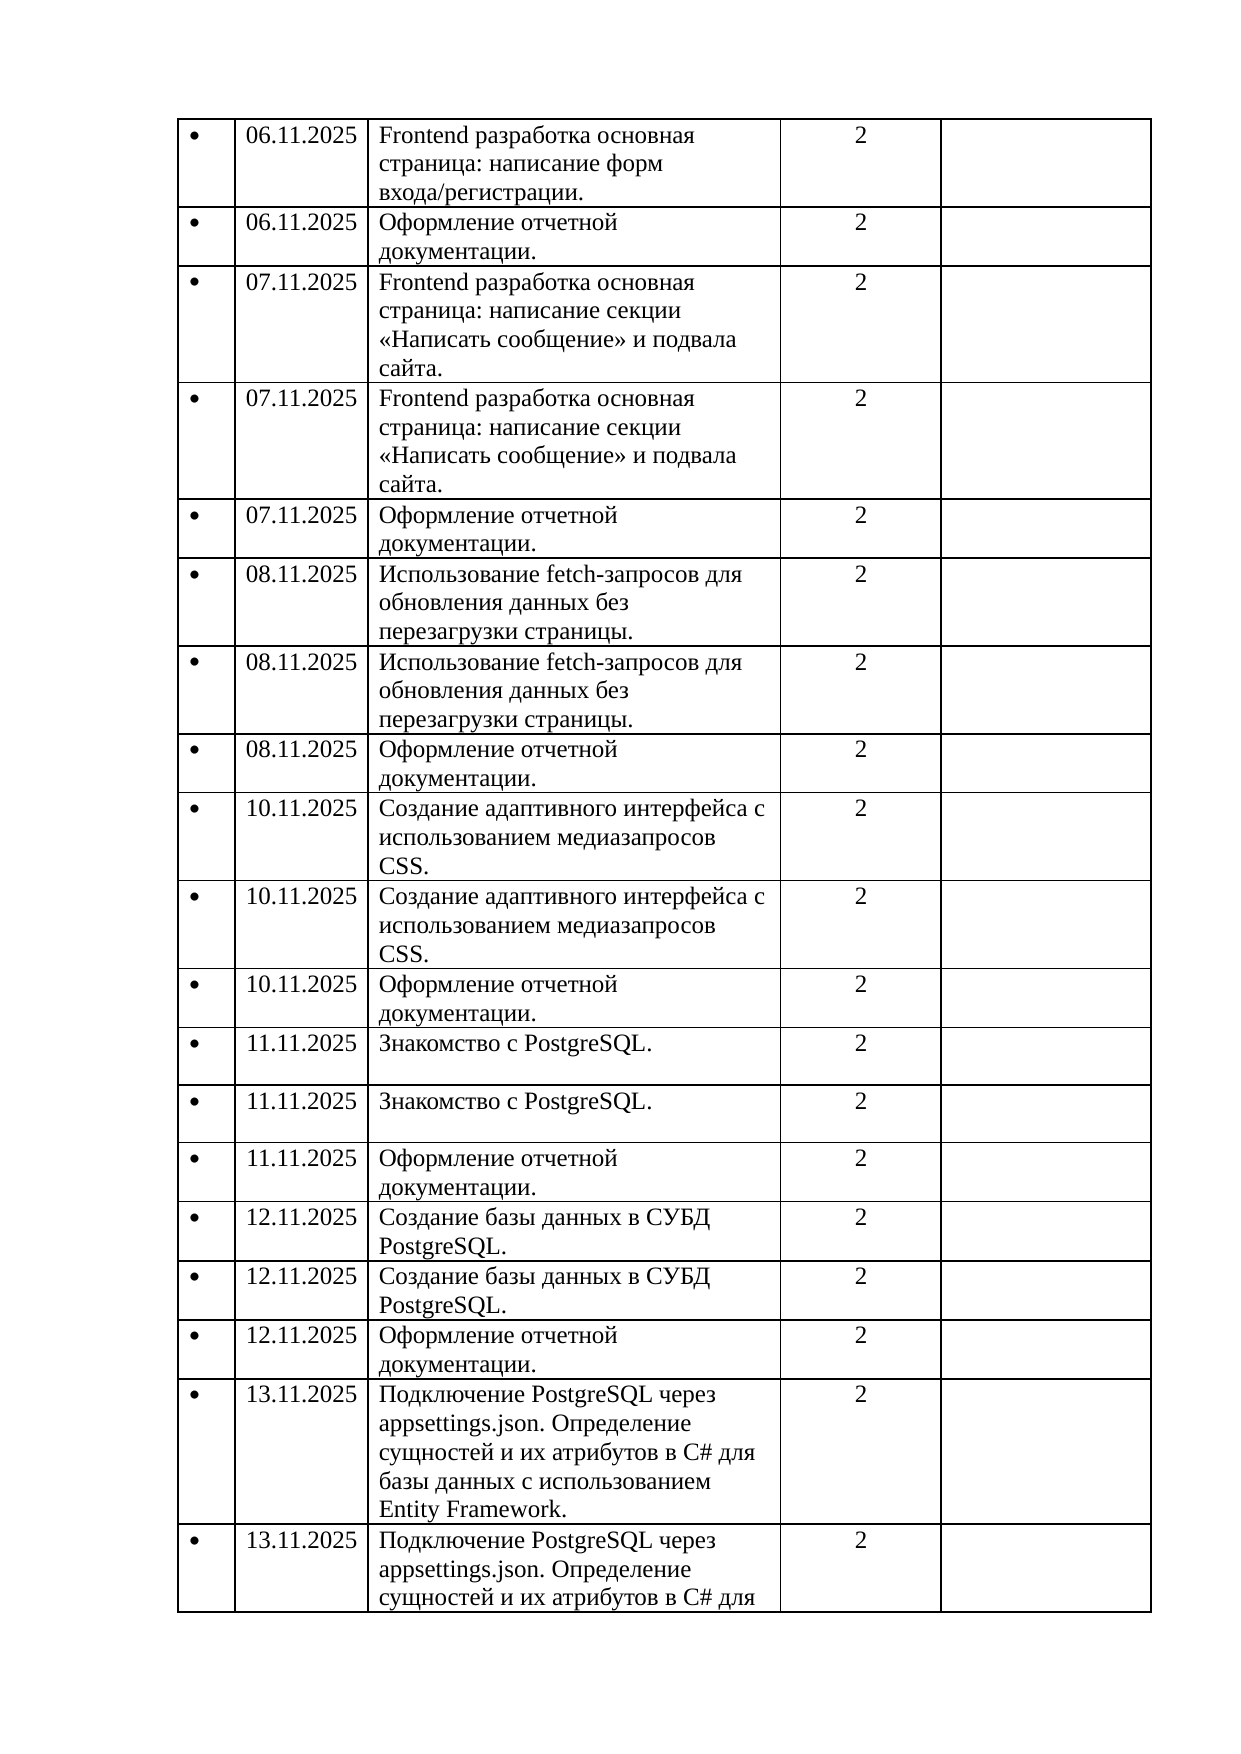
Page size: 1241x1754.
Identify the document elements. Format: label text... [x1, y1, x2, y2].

table_cell Frontend разработка основная страница: написание секции «Написать сообщение» и подвала сайта. [369, 267, 780, 382]
table_cell 11.11.2025 [236, 1028, 367, 1084]
table_cell [942, 1262, 1150, 1319]
table_cell 2 [781, 1262, 940, 1319]
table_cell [369, 1525, 780, 1611]
table_cell 10.11.2025 [236, 881, 367, 967]
table_cell 2 [781, 383, 940, 498]
table_cell 2 [781, 735, 940, 792]
table_cell [179, 559, 234, 645]
table_cell Оформление отчетной документации. [369, 1143, 780, 1201]
table_cell [179, 1321, 234, 1378]
table_cell 10.11.2025 [236, 969, 367, 1027]
table_cell [942, 120, 1150, 206]
table_cell [179, 1380, 234, 1523]
table_cell 12.11.2025 [236, 1262, 367, 1319]
table_cell [179, 969, 234, 1027]
table_cell 08.11.2025 [236, 647, 367, 733]
table_cell [942, 1525, 1150, 1611]
table_cell [179, 208, 234, 265]
table_cell 2 [781, 1321, 940, 1378]
table_cell [942, 500, 1150, 557]
table_cell 11.11.2025 [236, 1086, 367, 1142]
table_cell Создание базы данных в СУБД PostgreSQL. [369, 1262, 780, 1319]
table_cell [179, 1086, 234, 1142]
table_cell [179, 500, 234, 557]
table_cell 2 [781, 881, 940, 967]
table_cell [942, 1143, 1150, 1201]
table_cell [369, 120, 780, 206]
table_cell 2 [781, 120, 940, 206]
table_cell [942, 208, 1150, 265]
table_cell [179, 735, 234, 792]
table_cell 07.11.2025 [236, 383, 367, 498]
table_cell 2 [781, 1380, 940, 1523]
table_cell [942, 793, 1150, 880]
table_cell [369, 1380, 780, 1523]
table_cell [942, 1321, 1150, 1378]
table_cell 2 [781, 1202, 940, 1260]
table_cell 13.11.2025 [236, 1380, 367, 1523]
table_cell 2 [781, 647, 940, 733]
table_cell 06.11.2025 [236, 208, 367, 265]
table_cell [942, 1380, 1150, 1523]
table_cell [179, 1143, 234, 1201]
table_cell Оформление отчетной документации. [369, 735, 780, 792]
table_cell 2 [781, 208, 940, 265]
table_cell 2 [781, 969, 940, 1027]
table_cell Оформление отчетной документации. [369, 500, 780, 557]
table_cell [179, 1525, 234, 1611]
table_cell 2 [781, 500, 940, 557]
table_cell [942, 735, 1150, 792]
table_cell [179, 383, 234, 498]
table_cell 07.11.2025 [236, 267, 367, 382]
table_cell 08.11.2025 [236, 735, 367, 792]
table_cell Использование fetch-запросов для обновления данных без перезагрузки страницы. [369, 647, 780, 733]
table_cell Создание адаптивного интерфейса с использованием медиазапросов CSS. [369, 793, 780, 880]
table_cell Создание адаптивного интерфейса с использованием медиазапросов CSS. [369, 881, 780, 967]
table_cell 2 [781, 793, 940, 880]
table_cell [942, 383, 1150, 498]
table_cell [942, 267, 1150, 382]
table_cell [179, 1202, 234, 1260]
table_cell [942, 881, 1150, 967]
table_cell Оформление отчетной документации. [369, 969, 780, 1027]
table_cell 2 [781, 559, 940, 645]
table_cell 10.11.2025 [236, 793, 367, 880]
table_cell [942, 1028, 1150, 1084]
table_cell 11.11.2025 [236, 1143, 367, 1201]
table_cell Frontend разработка основная страница: написание секции «Написать сообщение» и подвала сайта. [369, 383, 780, 498]
table_cell [179, 120, 234, 206]
table_cell 07.11.2025 [236, 500, 367, 557]
table_cell [942, 559, 1150, 645]
table_cell 06.11.2025 [236, 120, 367, 206]
table_cell Знакомство с PostgreSQL. [369, 1028, 780, 1084]
table_cell Оформление отчетной документации. [369, 1321, 780, 1378]
table_cell [179, 647, 234, 733]
table_cell 2 [781, 267, 940, 382]
table_cell 12.11.2025 [236, 1321, 367, 1378]
table_cell [179, 1028, 234, 1084]
table_cell [179, 793, 234, 880]
table_cell Знакомство с PostgreSQL. [369, 1086, 780, 1142]
table_cell Использование fetch-запросов для обновления данных без перезагрузки страницы. [369, 559, 780, 645]
table_cell [179, 267, 234, 382]
table_cell [179, 1262, 234, 1319]
table_cell [942, 969, 1150, 1027]
table_cell [942, 647, 1150, 733]
table_cell Оформление отчетной документации. [369, 208, 780, 265]
table_cell 2 [781, 1086, 940, 1142]
table_cell 13.11.2025 [236, 1525, 367, 1611]
table_cell 2 [781, 1143, 940, 1201]
table_cell [179, 881, 234, 967]
table_cell 12.11.2025 [236, 1202, 367, 1260]
table_cell 2 [781, 1028, 940, 1084]
table_cell [942, 1086, 1150, 1142]
table_cell 08.11.2025 [236, 559, 367, 645]
table_cell Создание базы данных в СУБД PostgreSQL. [369, 1202, 780, 1260]
table_cell 2 [781, 1525, 940, 1611]
table_cell [942, 1202, 1150, 1260]
